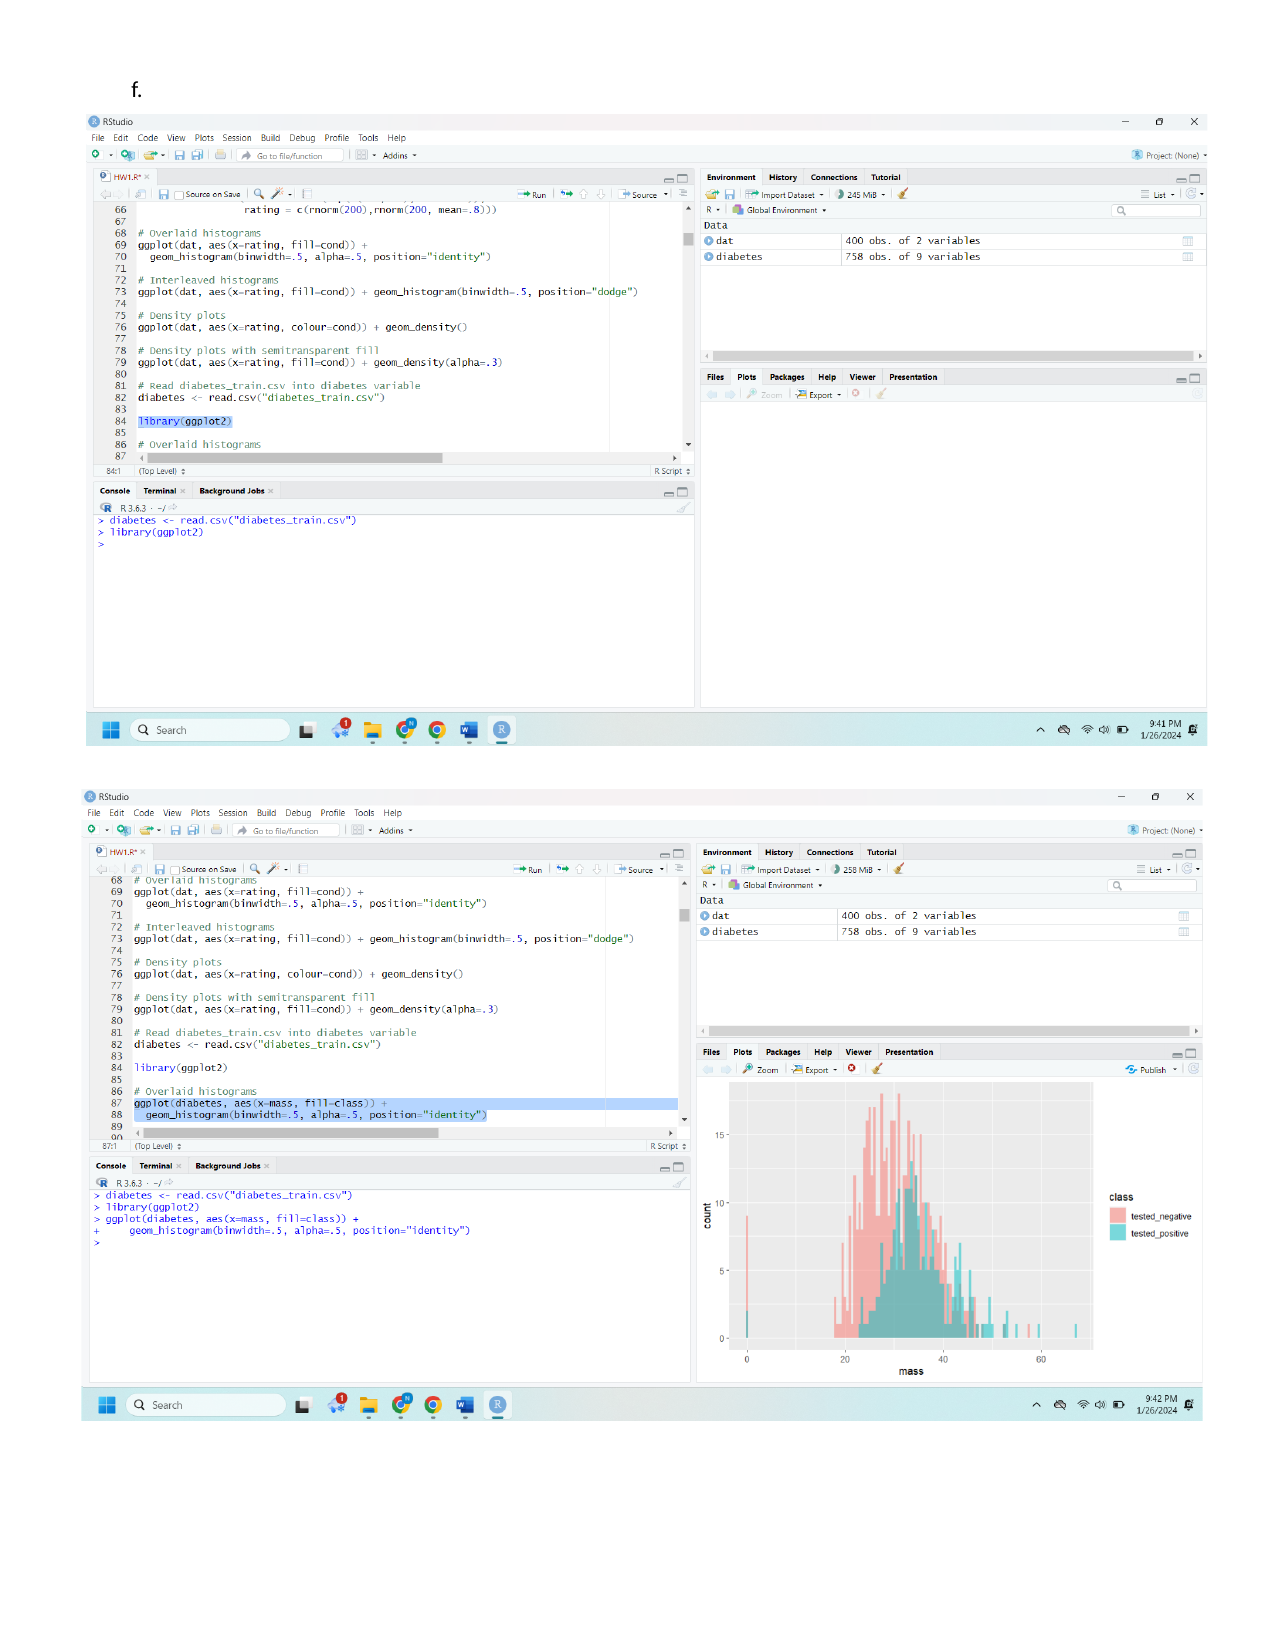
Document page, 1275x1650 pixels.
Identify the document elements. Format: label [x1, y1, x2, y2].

picture [86, 114, 1207, 745]
picture [81, 789, 1202, 1420]
